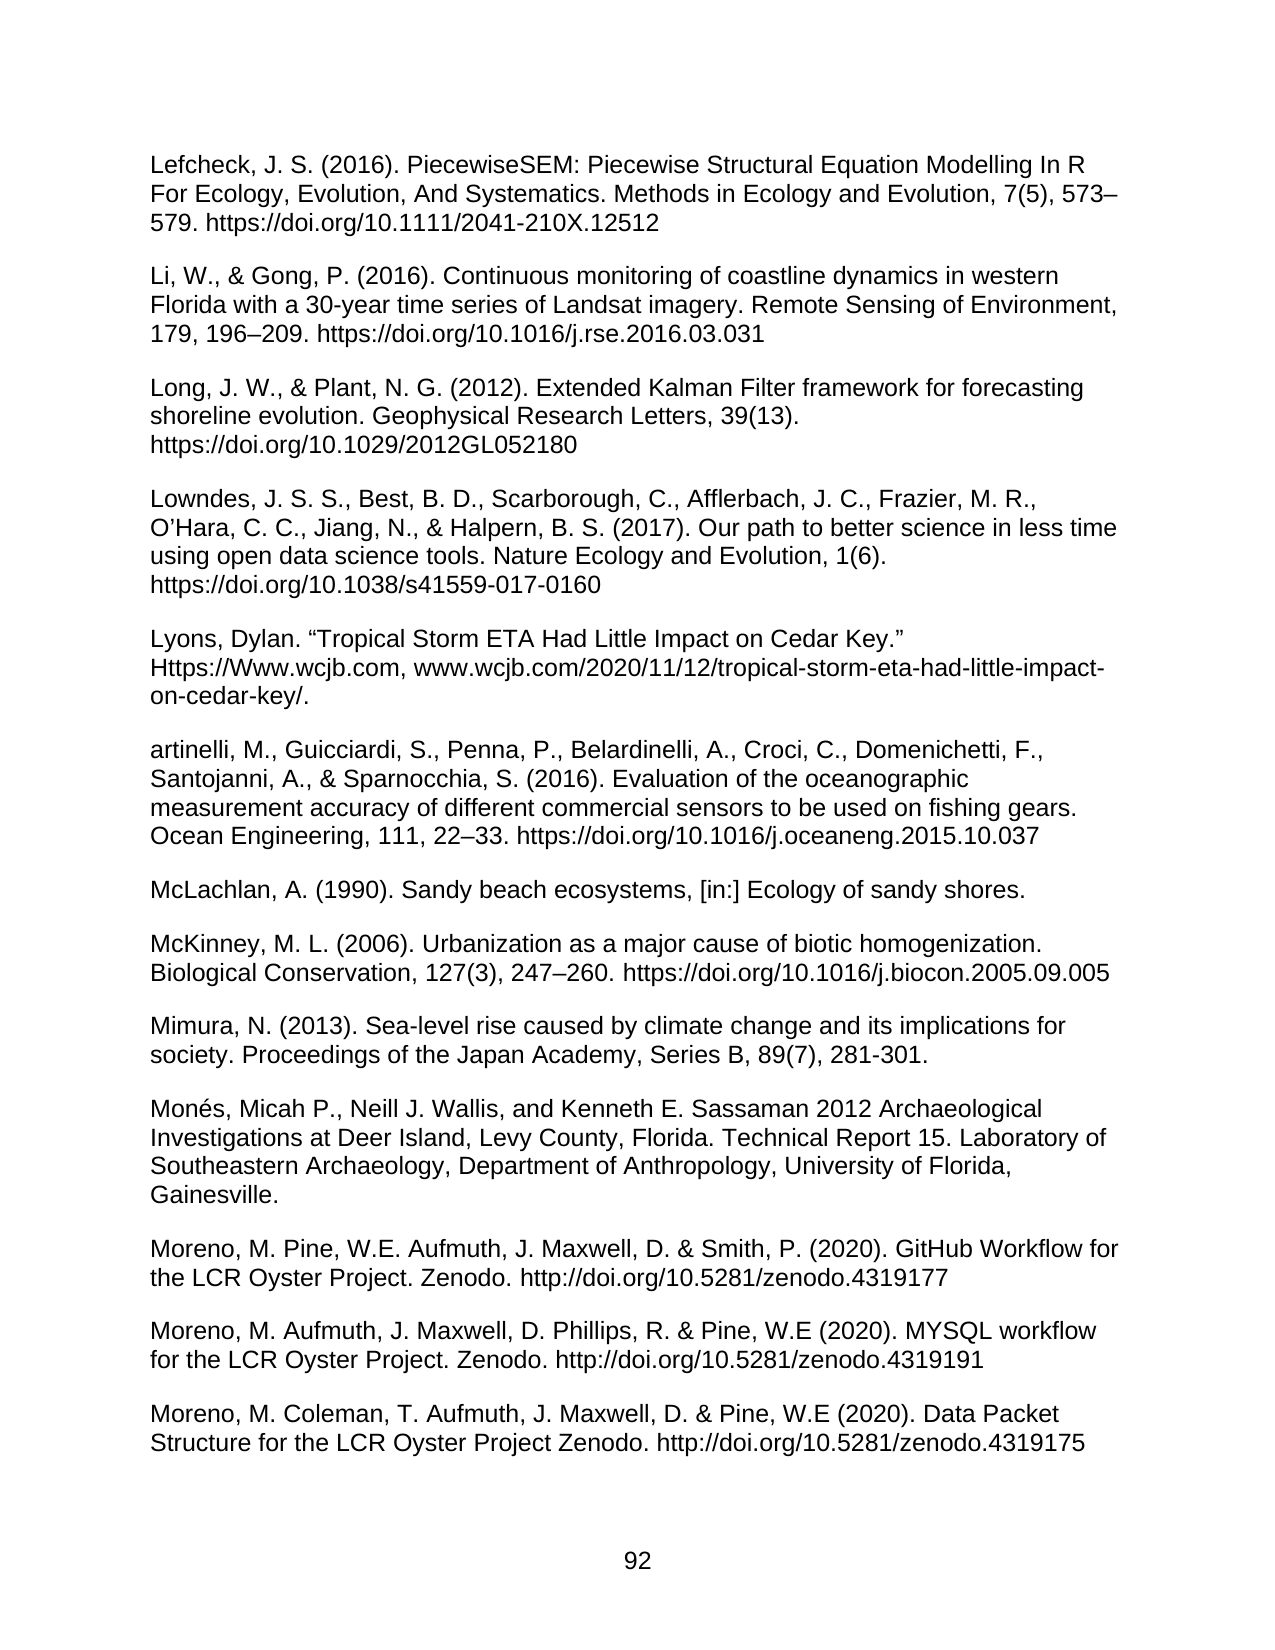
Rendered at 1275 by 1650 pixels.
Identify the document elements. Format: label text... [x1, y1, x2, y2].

text Lyons, Dylan. “Tropical Storm ETA Had Little Impact on Cedar Key.” Https://Www.wcjb.com, www.wcjb.com/2020/11/12/tropical-storm-eta-had-little-impact-on-cedar-key/. [150, 624, 1125, 710]
text Lefcheck, J. S. (2016). PiecewiseSEM: Piecewise Structural Equation Modelling In R For Ecology, Evolution, And Systematics. Methods in Ecology and Evolution, 7(5), 573–579. https://doi.org/10.1111/2041-210X.12512 [150, 150, 1125, 236]
text Monés, Micah P., Neill J. Wallis, and Kenneth E. Sassaman 2012 Archaeological Investigations at Deer Island, Levy County, Florida. Technical Report 15. Laboratory of Southeastern Archaeology, Department of Anthropology, University of Florida, Gainesville. [150, 1094, 1125, 1209]
text Lowndes, J. S. S., Best, B. D., Scarborough, C., Afflerbach, J. C., Frazier, M. R., O’Hara, C. C., Jiang, N., & Halpern, B. S. (2017). Our path to better science in less time using open data science tools. Nature Ecology and Evolution, 1(6). https://doi.org/10.1038/s41559-017-0160 [150, 484, 1125, 599]
text Moreno, M. Pine, W.E. Aufmuth, J. Maxwell, D. & Smith, P. (2020). GitHub Workflow for the LCR Oyster Project. Zenodo. http://doi.org/10.5281/zenodo.4319177 [150, 1234, 1125, 1291]
text Li, W., & Gong, P. (2016). Continuous monitoring of coastline dynamics in western Florida with a 30-year time series of Landsat imagery. Remote Sensing of Environment, 179, 196–209. https://doi.org/10.1016/j.rse.2016.03.031 [150, 261, 1125, 347]
text Moreno, M. Aufmuth, J. Maxwell, D. Phillips, R. & Pine, W.E (2020). MYSQL workflow for the LCR Oyster Project. Zenodo. http://doi.org/10.5281/zenodo.4319191 [150, 1316, 1125, 1374]
text Moreno, M. Coleman, T. Aufmuth, J. Maxwell, D. & Pine, W.E (2020). Data Packet Structure for the LCR Oyster Project Zenodo. http://doi.org/10.5281/zenodo.4319175 [150, 1399, 1125, 1456]
text Mimura, N. (2013). Sea-level rise caused by climate change and its implications for society. Proceedings of the Japan Academy, Series B, 89(7), 281-301. [150, 1011, 1125, 1069]
text McKinney, M. L. (2006). Urbanization as a major cause of biotic homogenization. Biological Conservation, 127(3), 247–260. https://doi.org/10.1016/j.biocon.2005.09.005 [150, 929, 1125, 986]
text artinelli, M., Guicciardi, S., Penna, P., Belardinelli, A., Croci, C., Domenichetti, F., Santojanni, A., & Sparnocchia, S. (2016). Evaluation of the oceanographic measurement accuracy of different commercial sensors to be used on fishing gears. Ocean Engineering, 111, 22–33. https://doi.org/10.1016/j.oceaneng.2015.10.037 [150, 735, 1125, 850]
text McLachlan, A. (1990). Sandy beach ecosystems, [in:] Ecology of sandy shores. [150, 875, 1125, 904]
text Long, J. W., & Plant, N. G. (2012). Extended Kalman Filter framework for forecasting shoreline evolution. Geophysical Research Letters, 39(13). https://doi.org/10.1029/2012GL052180 [150, 372, 1125, 459]
